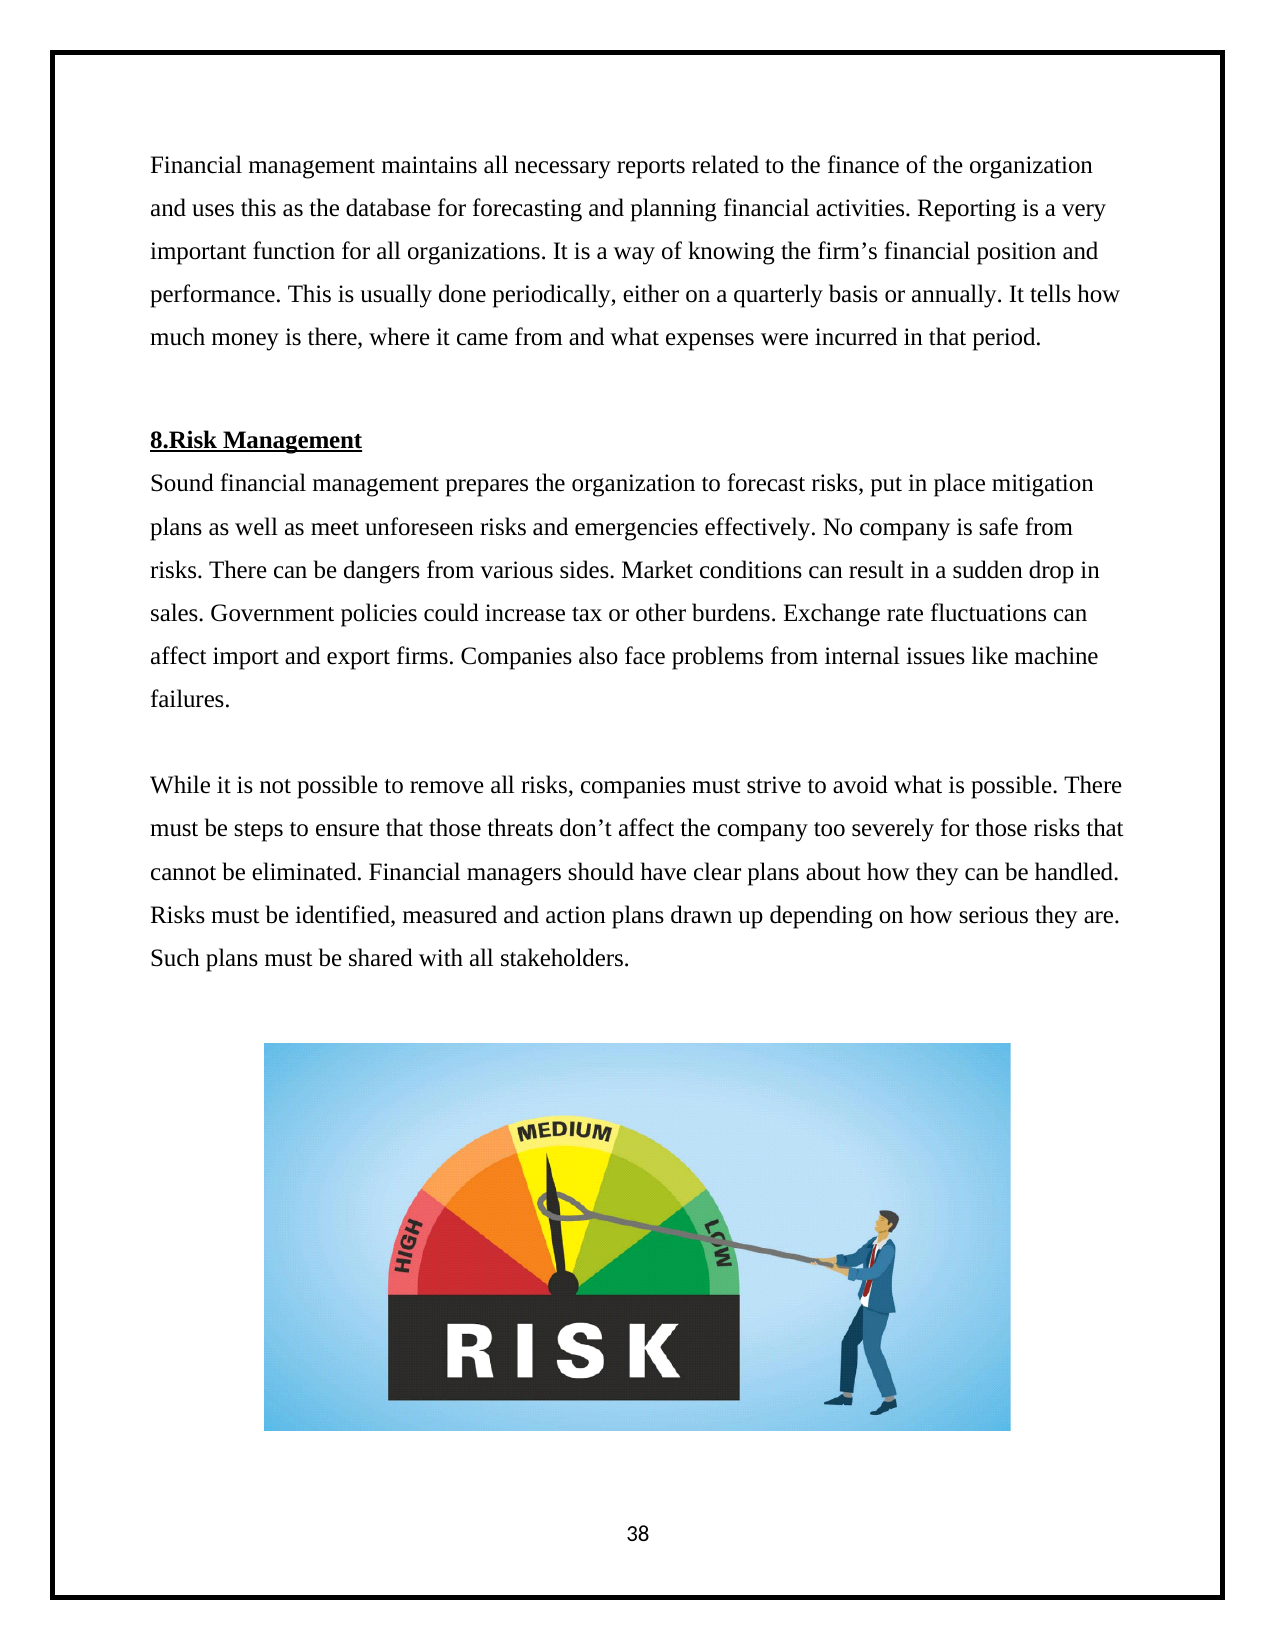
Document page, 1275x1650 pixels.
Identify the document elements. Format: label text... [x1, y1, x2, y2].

text Sound financial management prepares the organization to forecast risks, put in place mitigation plans as well as meet unforeseen risks and emergencies effectively. No company is safe from risks. There can be dangers from various sides. Market conditions can result in a sudden drop in sales. Government policies could increase tax or other burdens. Exchange rate fluctuations can affect import and export firms. Companies also face problems from internal issues like machine failures. [150, 468, 1125, 713]
text 8.Risk Management [150, 425, 1125, 454]
picture [264, 1043, 1011, 1431]
text While it is not possible to remove all risks, companies must strive to avoid what is possible. There must be steps to ensure that those threats don’t affect the company too severely for those risks that cannot be eliminated. Financial managers should have clear plans about how they can be handled. Risks must be identified, measured and action plans drawn up depending on how serious they are. Such plans must be shared with all stakeholders. [150, 770, 1125, 972]
text Financial management maintains all necessary reports related to the finance of the organization and uses this as the database for forecasting and planning financial activities. Reporting is a very important function for all organizations. It is a way of knowing the firm’s financial position and performance. This is usually done periodically, either on a quarterly basis or annually. It tells how much money is there, where it came from and what expenses were incurred in that period. [150, 150, 1125, 351]
